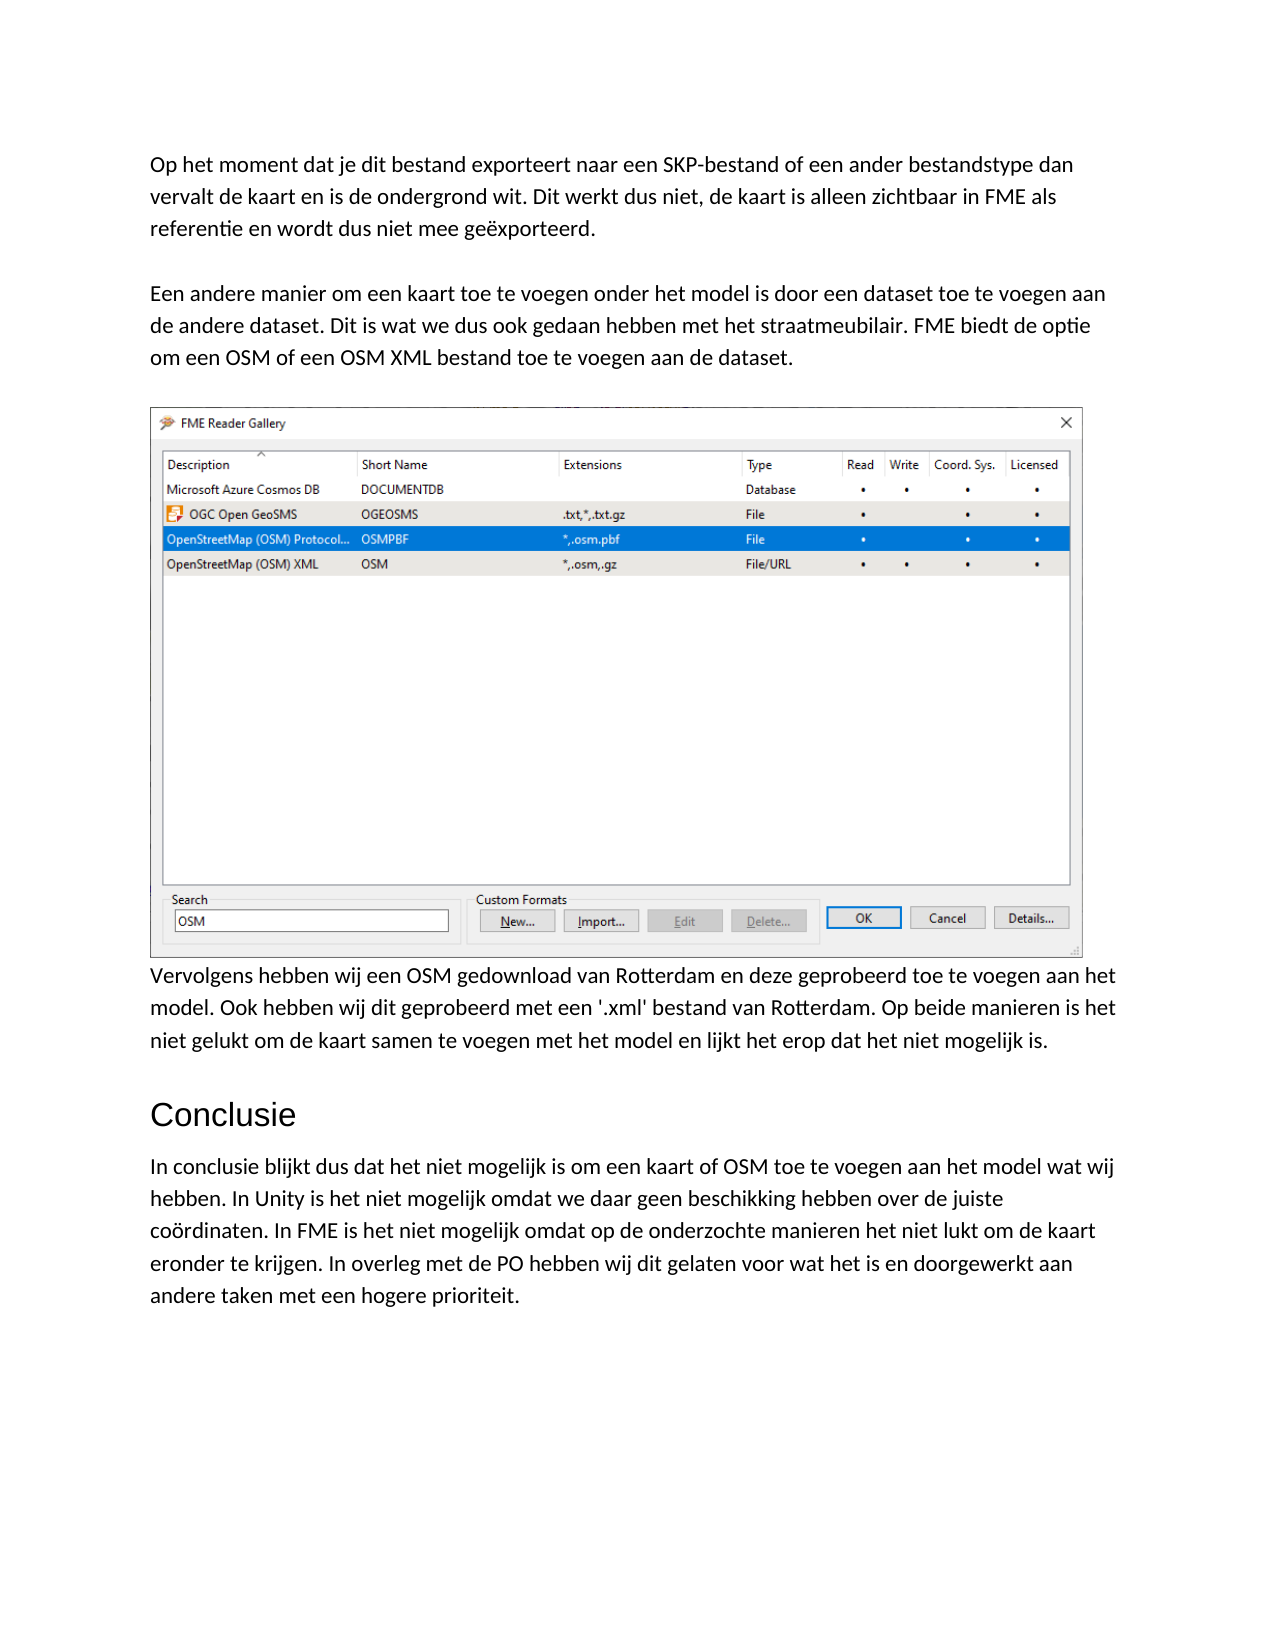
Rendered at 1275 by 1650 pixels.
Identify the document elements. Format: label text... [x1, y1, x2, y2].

text In conclusie blijkt dus dat het niet mogelijk is om een kaart of OSM toe te voegen aan het model wat wij hebben. In Unity is het niet mogelijk omdat we daar geen beschikking hebben over de juiste coördinaten. In FME is het niet mogelijk omdat op de onderzochte manieren het niet lukt om de kaart eronder te krijgen. In overleg met de PO hebben wij dit gelaten voor wat het is en doorgewerkt aan andere taken met een hogere prioriteit. [150, 1152, 1125, 1309]
picture [150, 407, 1083, 958]
subtitle Conclusie [150, 1095, 1125, 1134]
text Een andere manier om een kaart toe te voegen onder het model is door een dataset toe te voegen aan de andere dataset. Dit is wat we dus ook gedaan hebben met het straatmeubilair. FME biedt de optie om een OSM of een OSM XML bestand toe te voegen aan de dataset. [150, 279, 1125, 371]
text Op het moment dat je dit bestand exporteert naar een SKP-bestand of een ander bestandstype dan vervalt de kaart en is de ondergrond wit. Dit werkt dus niet, de kaart is alleen zichtbaar in FME als referentie en wordt dus niet mee geëxporteerd. [150, 150, 1125, 242]
text Vervolgens hebben wij een OSM gedownload van Rotterdam en deze geprobeerd toe te voegen aan het model. Ook hebben wij dit geprobeerd met een '.xml' bestand van Rotterdam. Op beide manieren is het niet gelukt om de kaart samen te voegen met het model en lijkt het erop dat het niet mogelijk is. [150, 961, 1125, 1054]
